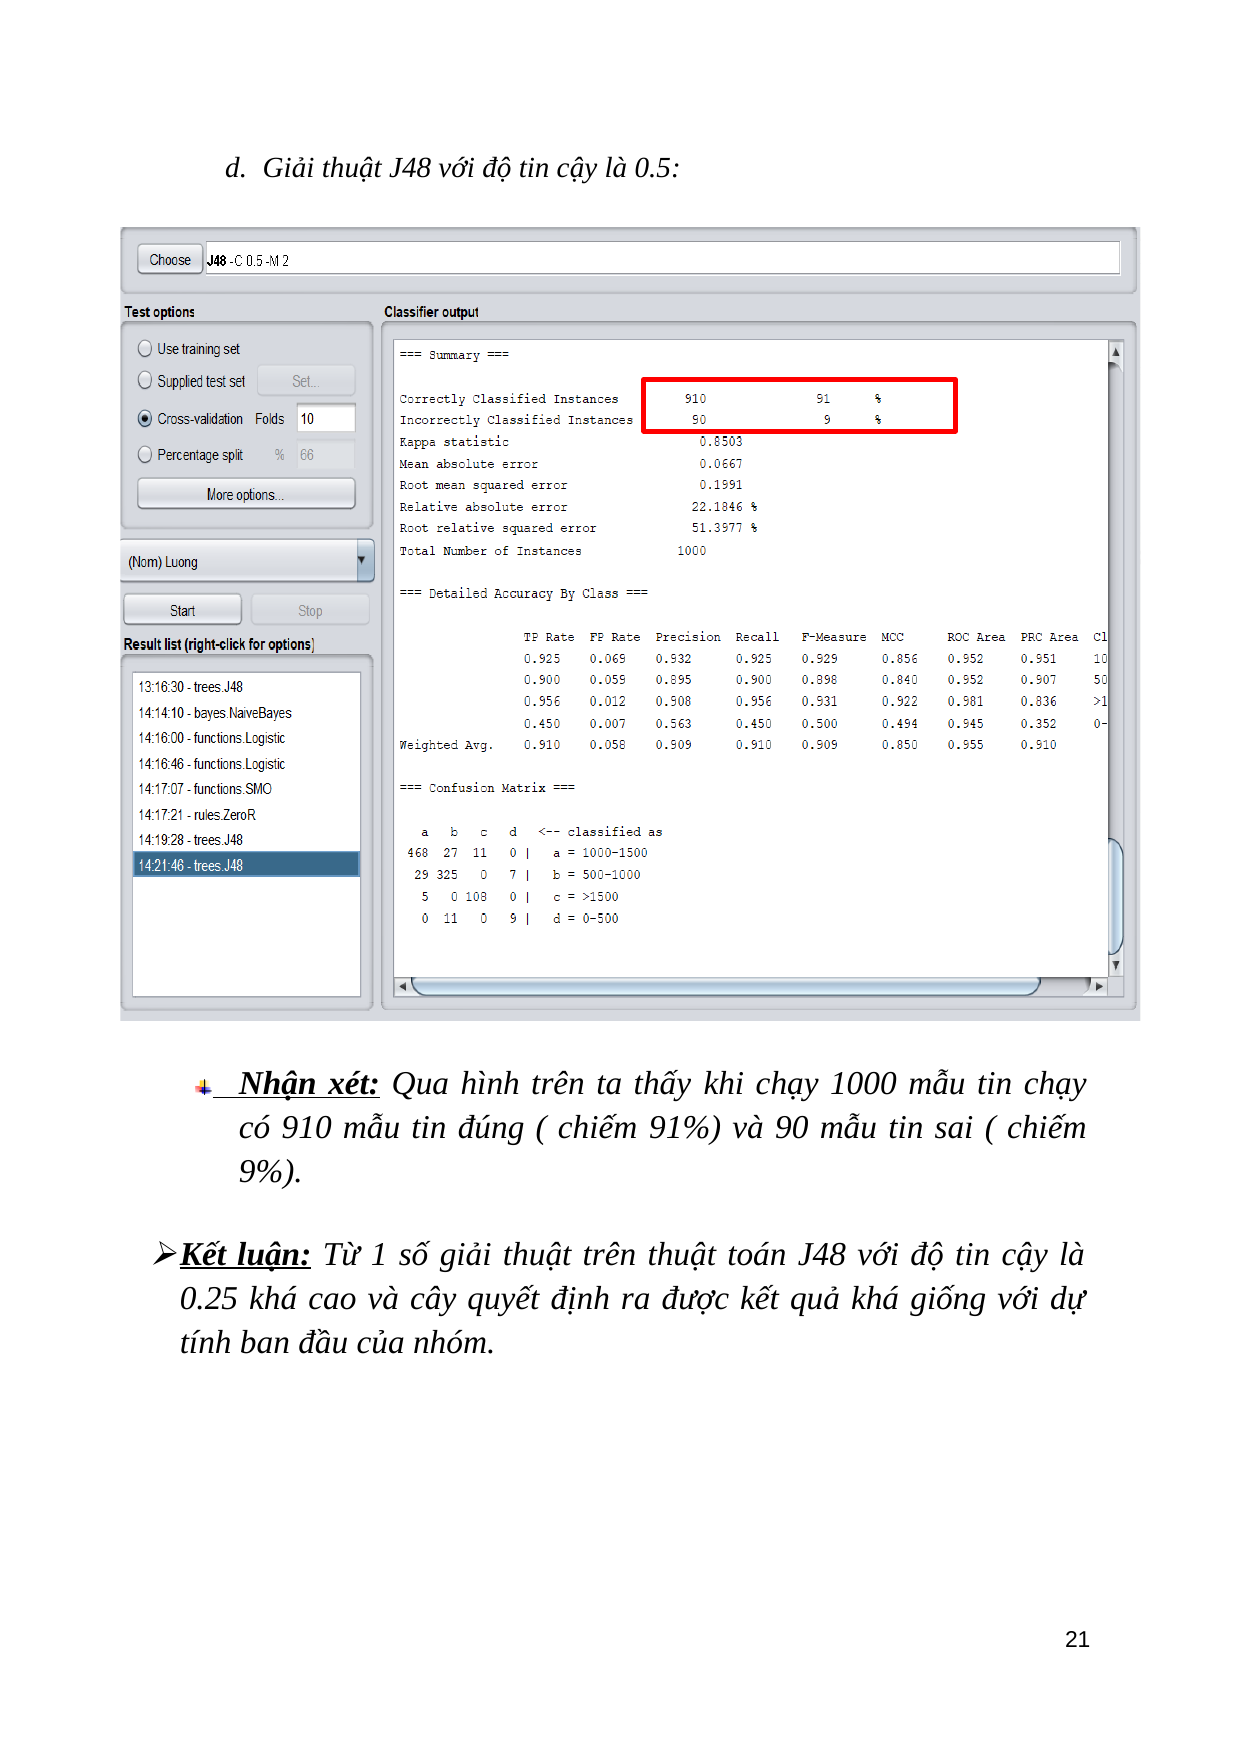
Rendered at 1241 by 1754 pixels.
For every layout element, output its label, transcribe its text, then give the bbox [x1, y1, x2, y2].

picture [195, 1078, 212, 1095]
list Kết luận: Từ 1 số giải thuật trên thuật toán J48 với độ tin cậy là 0.25 khá cao và cây quyết định ra được kết quả khá giống với dự tính ban đầu của nhóm. [150, 1234, 1090, 1361]
picture [120, 227, 1141, 1021]
list Nhận xét: Qua hình trên ta thấy khi chạy 1000 mẫu tin chạy có 910 mẫu tin đúng ( chiếm 91%) và 90 mẫu tin sai ( chiếm 9%). [194, 1063, 1090, 1190]
list Giải thuật J48 với độ tin cậy là 0.5: [225, 150, 1090, 183]
